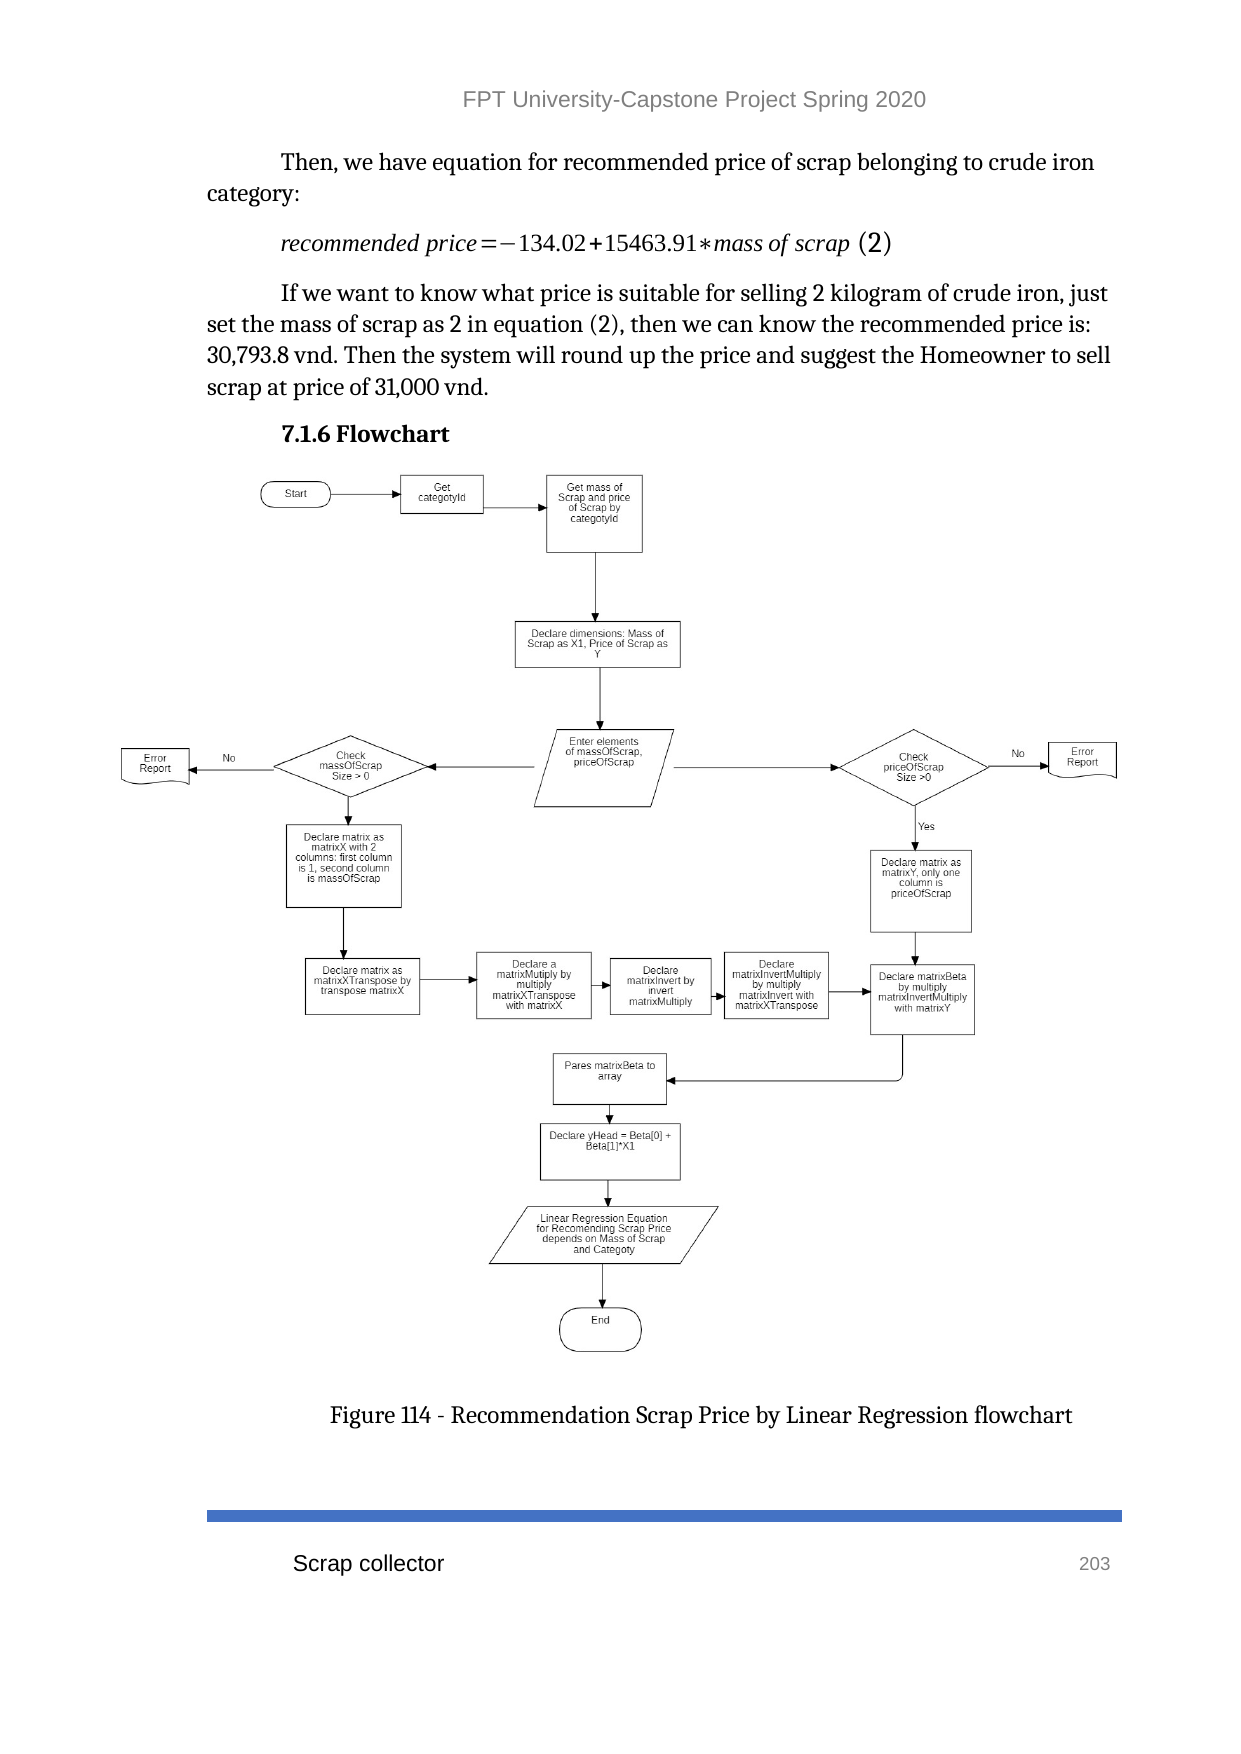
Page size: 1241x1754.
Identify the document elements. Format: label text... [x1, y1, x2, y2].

text Figure 114 - Recommendation Scrap Price by Linear Regression flowchart [207, 1401, 1122, 1430]
text (2) [207, 226, 1122, 260]
text Then, we have equation for recommended price of scrap belonging to crude iron category: [207, 148, 1122, 207]
picture [113, 467, 1147, 1383]
subtitle 7.1.6 Flowchart [282, 420, 1122, 449]
text If we want to know what price is suitable for selling 2 kilogram of crude iron, just set the mass of scrap as 2 in equation (2), then we can know the recommended price is: 30,793.8 vnd. Then the system will round up the price and suggest the Homeowner to sell scrap at price of 31,000 vnd. [207, 279, 1122, 401]
